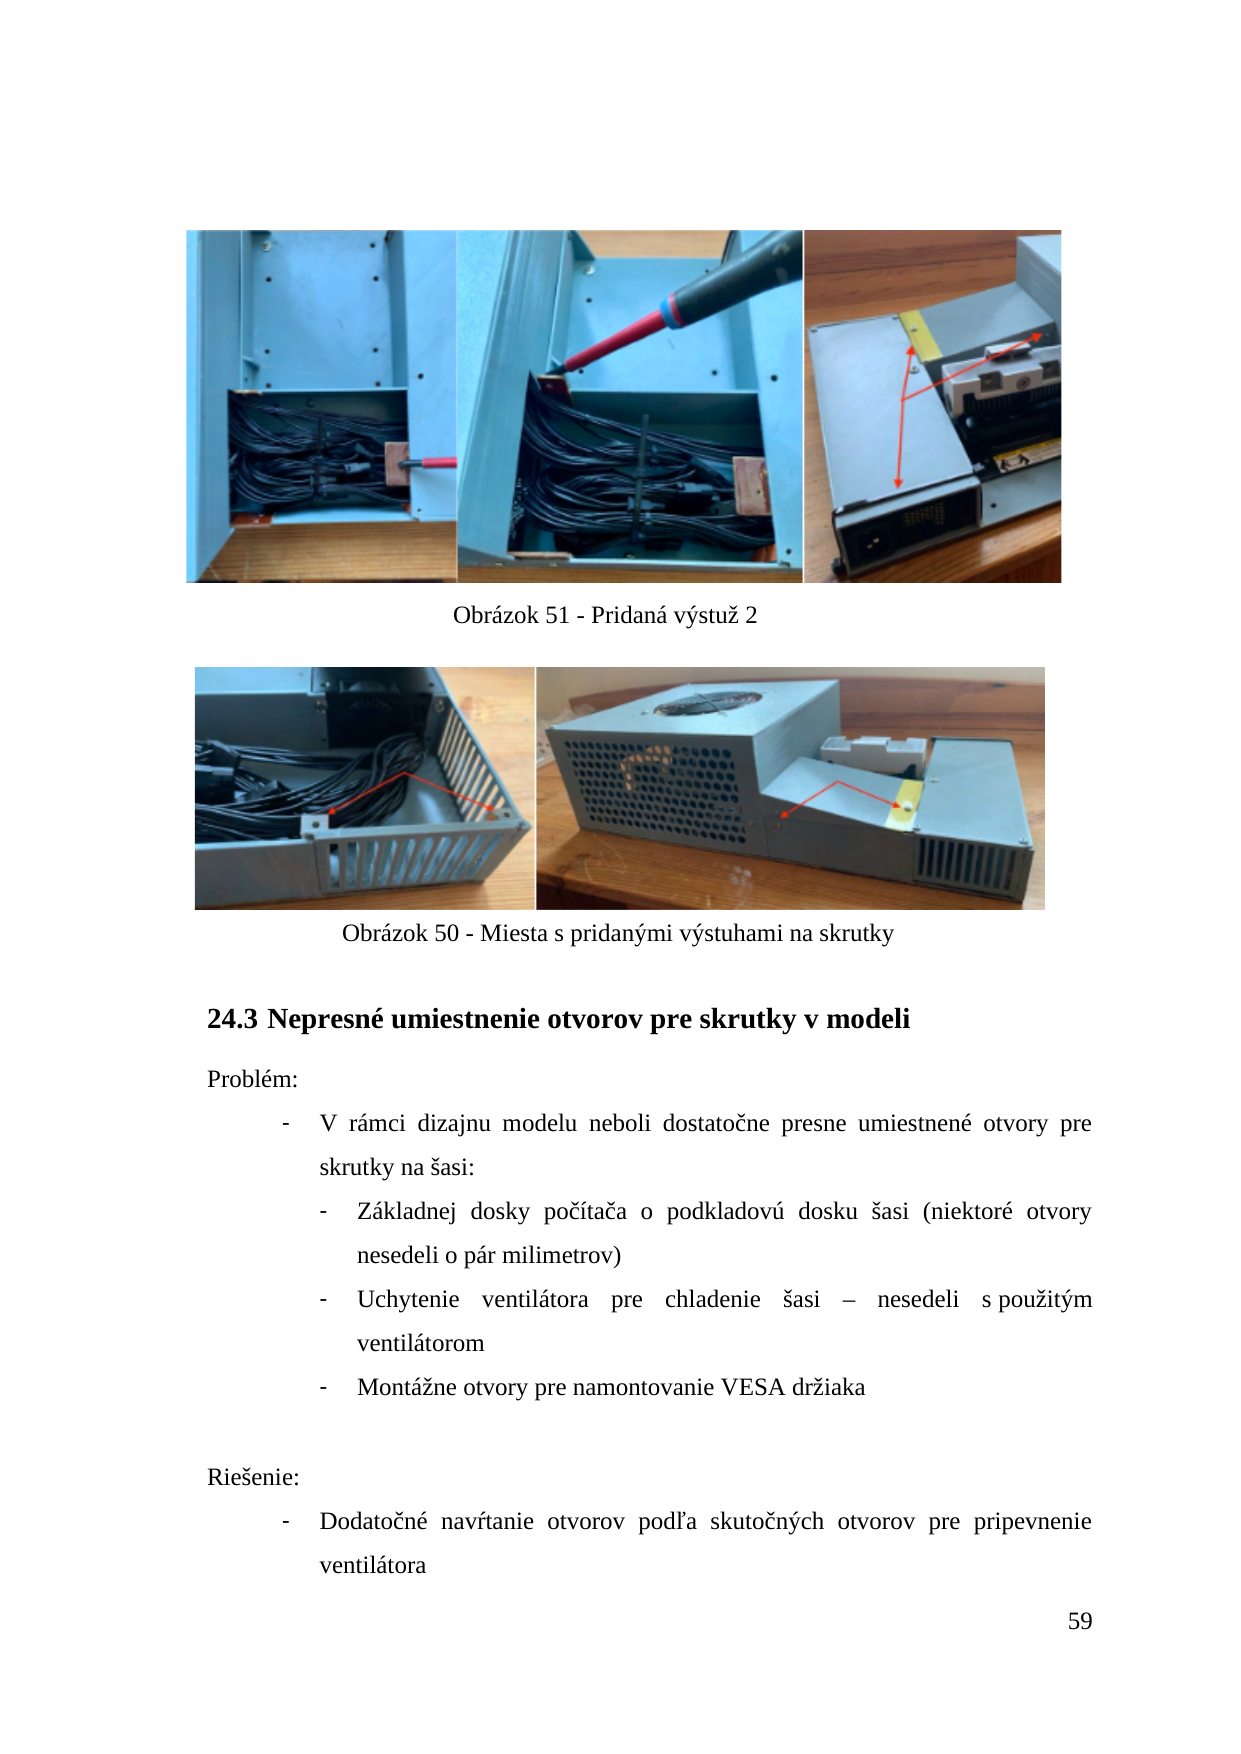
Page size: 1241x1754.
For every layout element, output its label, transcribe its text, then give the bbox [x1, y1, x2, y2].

list Montážne otvory pre namontovanie VESA držiaka [319, 1371, 1092, 1402]
list V rámci dizajnu modelu neboli dostatočne presne umiestnené otvory pre skrutky na šasi: [282, 1107, 1092, 1181]
text Riešenie: [207, 1462, 1092, 1491]
text Problém: [207, 1064, 1092, 1093]
list Uchytenie ventilátora pre chladenie šasi – nesedeli s použitým ventilátorom [319, 1283, 1092, 1357]
picture [194, 667, 1045, 910]
list Dodatočné navŕtanie otvorov podľa skutočných otvorov pre pripevnenie ventilátora [282, 1505, 1092, 1579]
picture [186, 230, 1062, 583]
list Základnej dosky počítača o podkladovú dosku šasi (niektoré otvory nesedeli o pár milimetrov) [319, 1195, 1092, 1269]
subtitle Nepresné umiestnenie otvorov pre skrutky v modeli [207, 1001, 1092, 1035]
